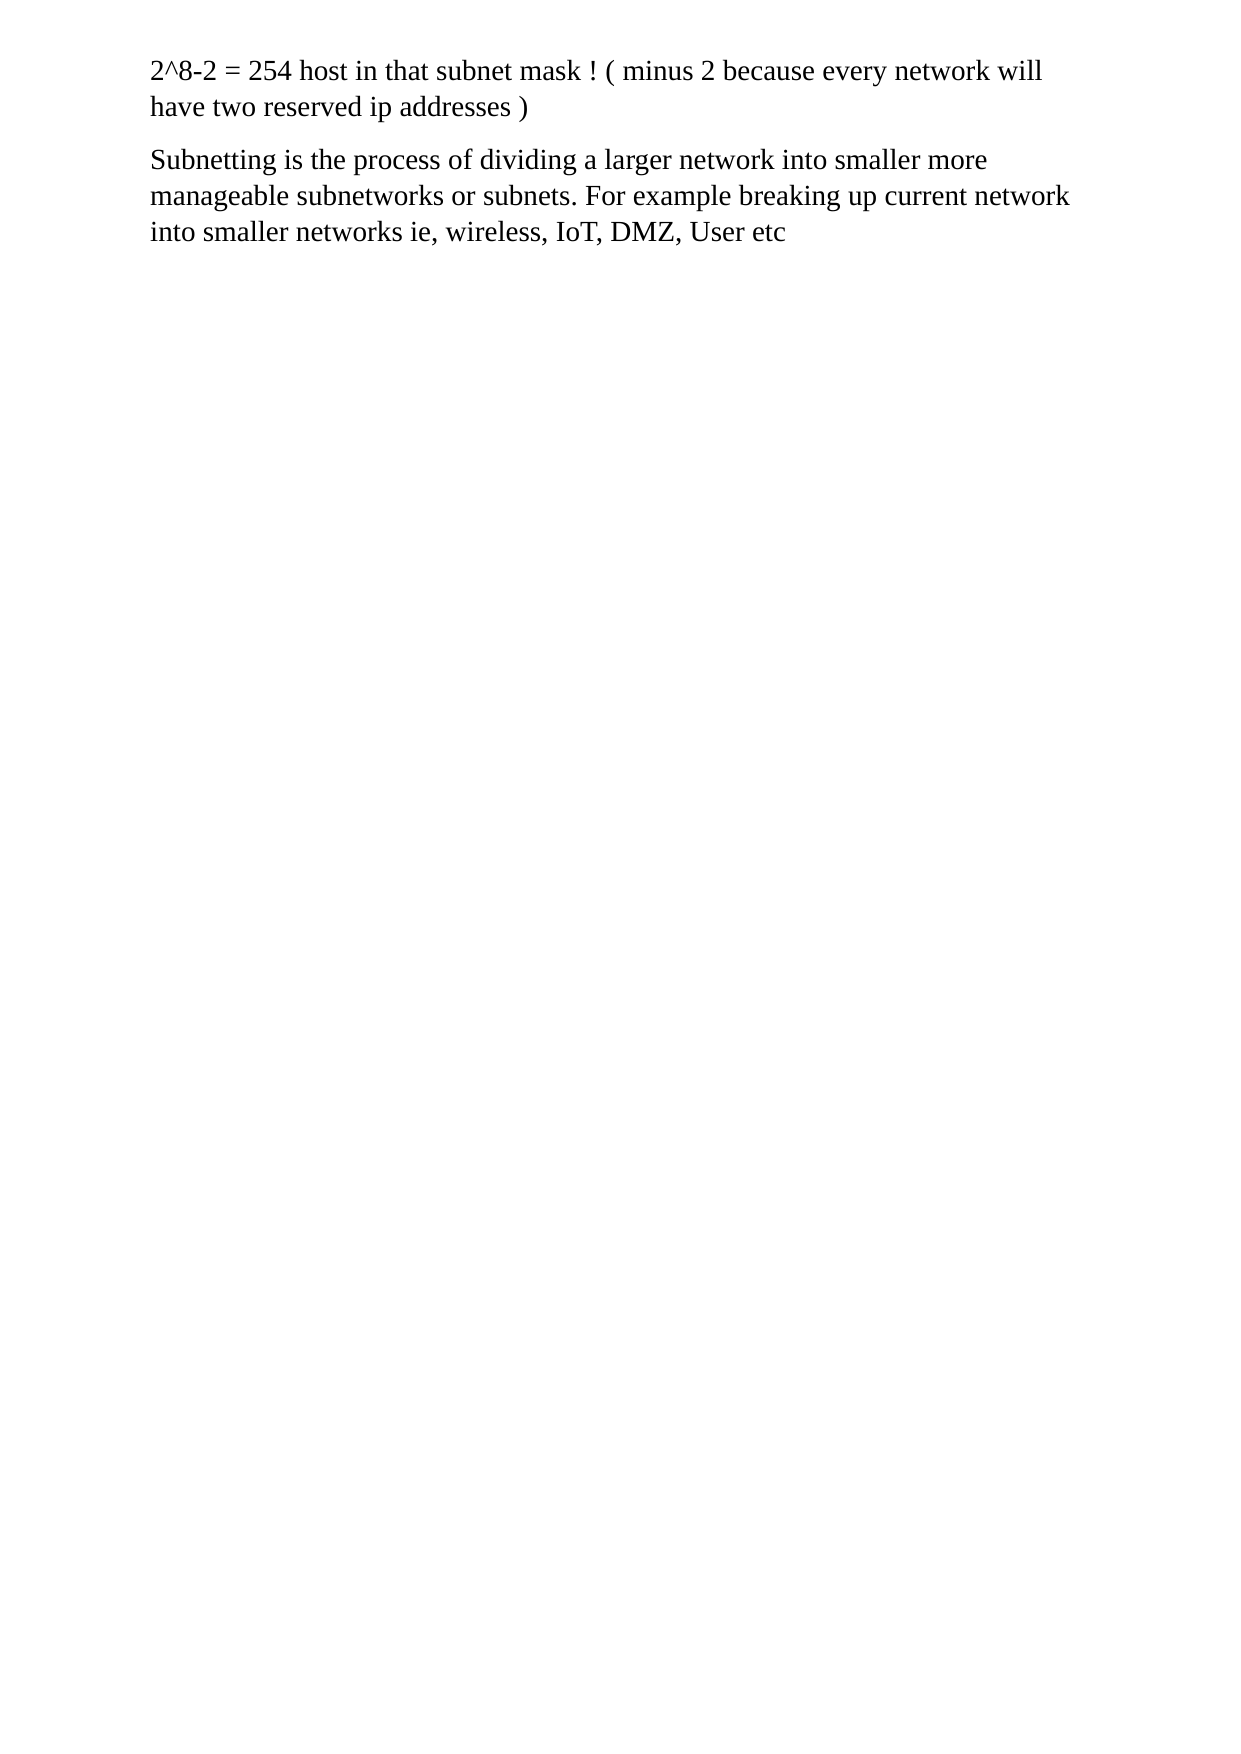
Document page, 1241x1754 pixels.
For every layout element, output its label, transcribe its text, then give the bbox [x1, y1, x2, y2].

text 2^8-2 = 254 host in that subnet mask ! ( minus 2 because every network will have two reserved ip addresses ) [150, 53, 1090, 122]
text Subnetting is the process of dividing a larger network into smaller more manageable subnetworks or subnets. For example breaking up current network into smaller networks ie, wireless, IoT, DMZ, User etc [150, 142, 1090, 248]
